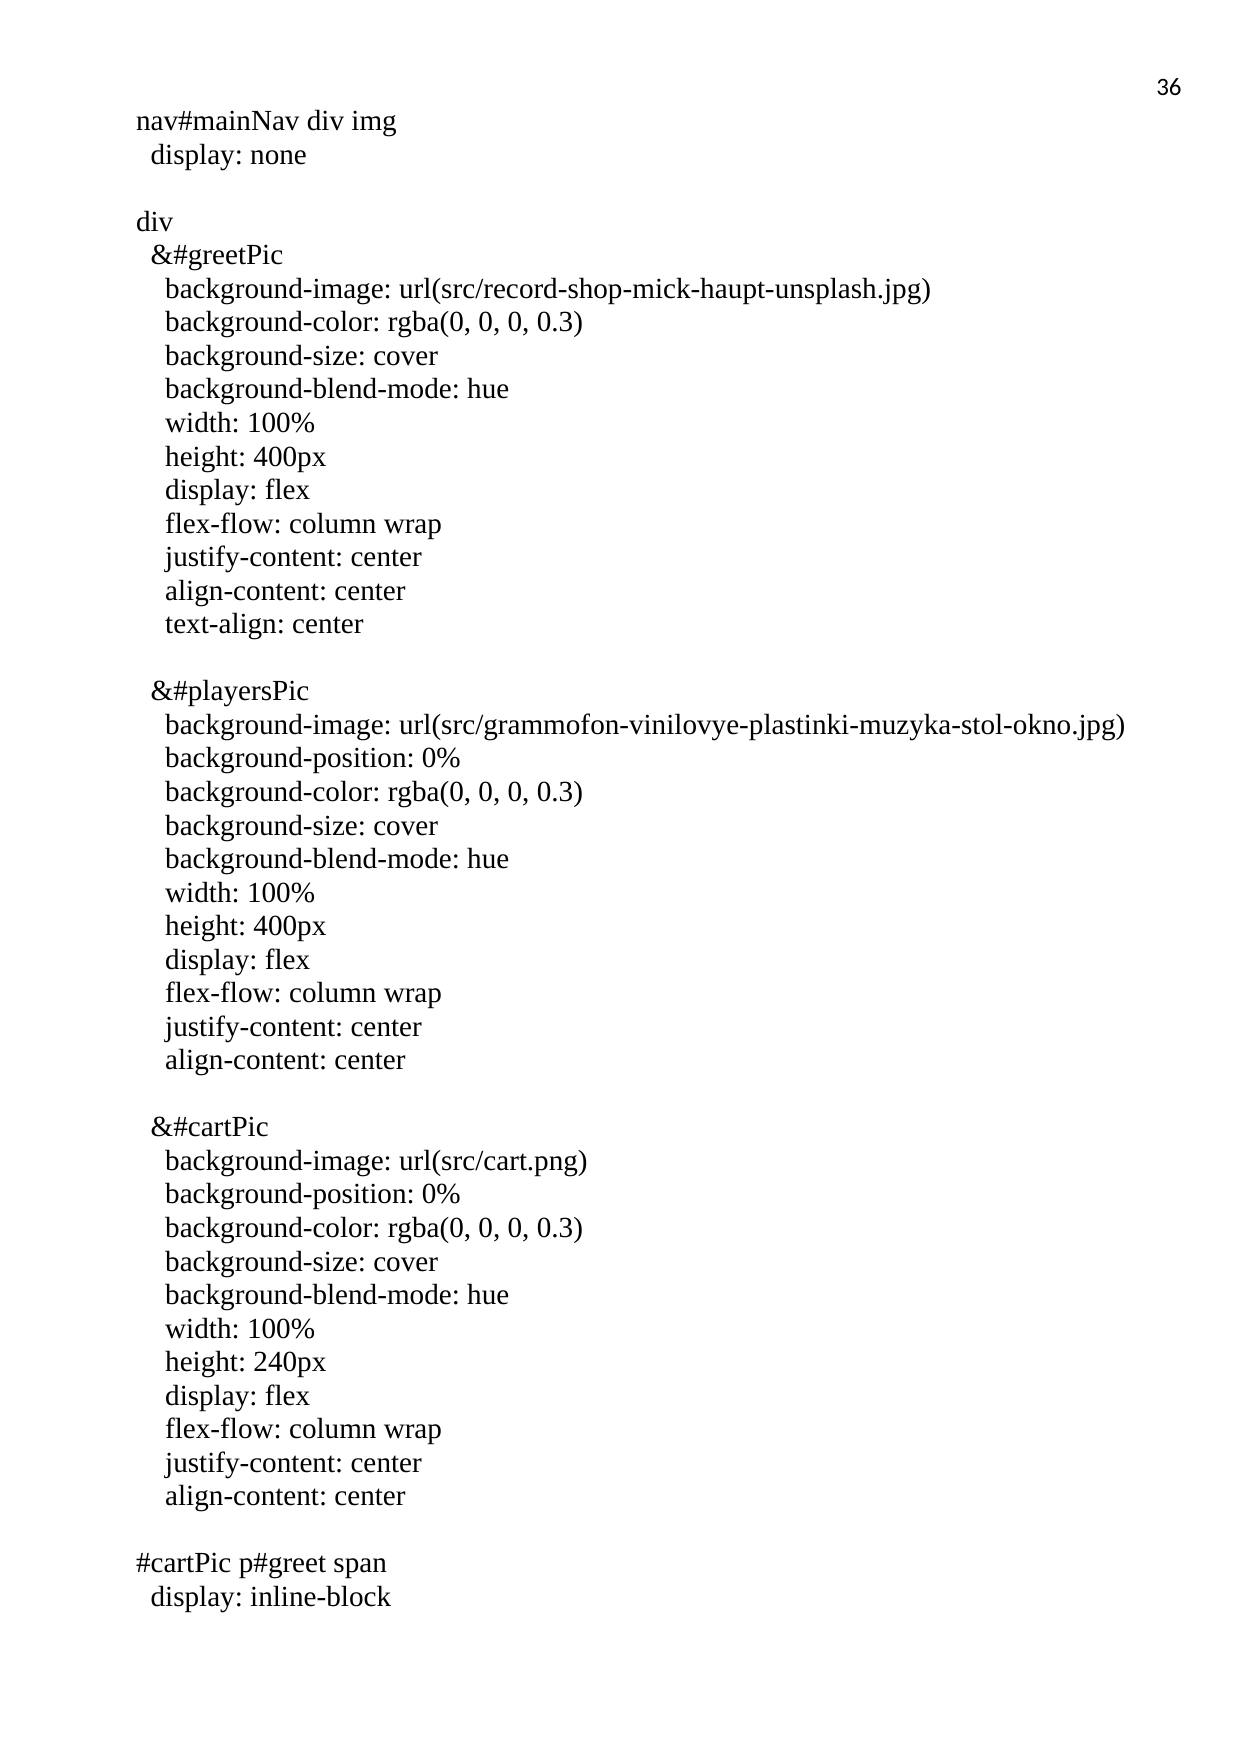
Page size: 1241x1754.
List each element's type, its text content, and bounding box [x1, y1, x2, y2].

text flex-flow: column wrap [136, 1411, 1181, 1445]
text align-content: center [136, 573, 1181, 606]
text &#playersPic [136, 673, 1181, 707]
text display: flex [136, 1378, 1181, 1411]
text flex-flow: column wrap [136, 975, 1181, 1009]
text width: 100% [136, 1311, 1181, 1344]
text background-size: cover [136, 1244, 1181, 1277]
text nav#mainNav div img [136, 103, 1181, 137]
text div [136, 204, 1181, 237]
text width: 100% [136, 405, 1181, 439]
text display: flex [136, 942, 1181, 975]
text background-size: cover [136, 808, 1181, 841]
text background-blend-mode: hue [136, 1277, 1181, 1311]
text background-size: cover [136, 338, 1181, 372]
text background-color: rgba(0, 0, 0, 0.3) [136, 304, 1181, 338]
text background-color: rgba(0, 0, 0, 0.3) [136, 1210, 1181, 1244]
text width: 100% [136, 875, 1181, 908]
text background-color: rgba(0, 0, 0, 0.3) [136, 774, 1181, 808]
text background-image: url(src/record-shop-mick-haupt-unsplash.jpg) [136, 271, 1181, 304]
text background-position: 0% [136, 741, 1181, 774]
text display: none [136, 137, 1181, 170]
text display: inline-block [136, 1579, 1181, 1613]
text &#greetPic [136, 237, 1181, 271]
text #cartPic p#greet span [136, 1546, 1181, 1579]
text background-blend-mode: hue [136, 372, 1181, 405]
text justify-content: center [136, 1445, 1181, 1478]
text align-content: center [136, 1478, 1181, 1512]
text &#cartPic [136, 1109, 1181, 1143]
text height: 240px [136, 1344, 1181, 1378]
text height: 400px [136, 439, 1181, 472]
text height: 400px [136, 908, 1181, 942]
text background-position: 0% [136, 1177, 1181, 1210]
text display: flex [136, 472, 1181, 506]
text justify-content: center [136, 1009, 1181, 1042]
text background-image: url(src/cart.png) [136, 1143, 1181, 1177]
text justify-content: center [136, 539, 1181, 573]
text flex-flow: column wrap [136, 506, 1181, 539]
text background-blend-mode: hue [136, 841, 1181, 875]
text background-image: url(src/grammofon-vinilovye-plastinki-muzyka-stol-okno.jpg) [136, 707, 1181, 741]
text text-align: center [136, 606, 1181, 640]
text align-content: center [136, 1042, 1181, 1076]
